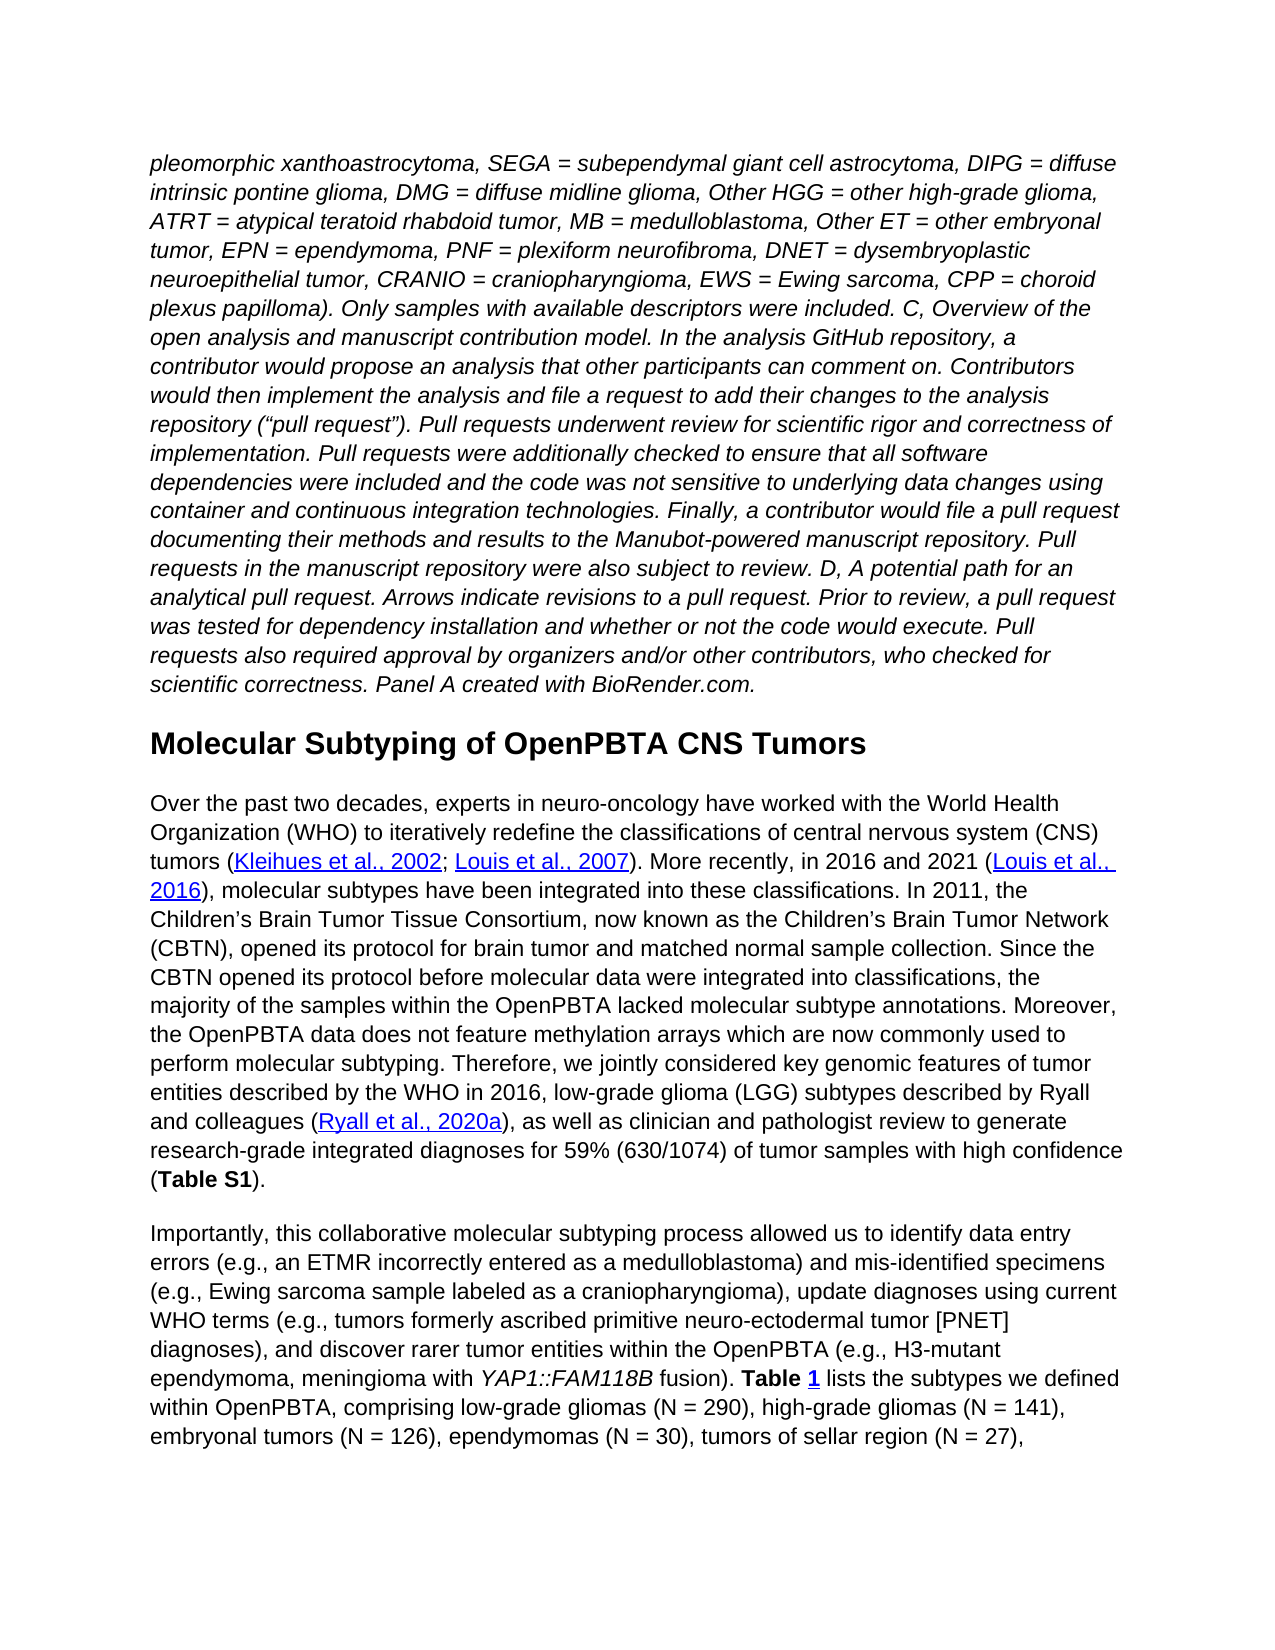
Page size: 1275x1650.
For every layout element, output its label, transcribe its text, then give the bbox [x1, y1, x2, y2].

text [150, 1220, 1125, 1449]
subtitle Molecular Subtyping of OpenPBTA CNS Tumors [150, 725, 1125, 761]
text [150, 150, 1125, 698]
text Over the past two decades, experts in neuro-oncology have worked with the World Health Organization (WHO) to iteratively redefine the classifications of central nervous system (CNS) tumors (Kleihues et al., 2002; Louis et al., 2007). More recently, in 2016 and 2021 (Louis et al., 2016), molecular subtypes have been integrated into these classifications. In 2011, the Children’s Brain Tumor Tissue Consortium, now known as the Children’s Brain Tumor Network (CBTN), opened its protocol for brain tumor and matched normal sample collection. Since the CBTN opened its protocol before molecular data were integrated into classifications, the majority of the samples within the OpenPBTA lacked molecular subtype annotations. Moreover, the OpenPBTA data does not feature methylation arrays which are now commonly used to perform molecular subtyping. Therefore, we jointly considered key genomic features of tumor entities described by the WHO in 2016, low-grade glioma (LGG) subtypes described by Ryall and colleagues (Ryall et al., 2020a), as well as clinician and pathologist review to generate research-grade integrated diagnoses for 59% (630/1074) of tumor samples with high confidence (Table S1). [150, 790, 1125, 1192]
